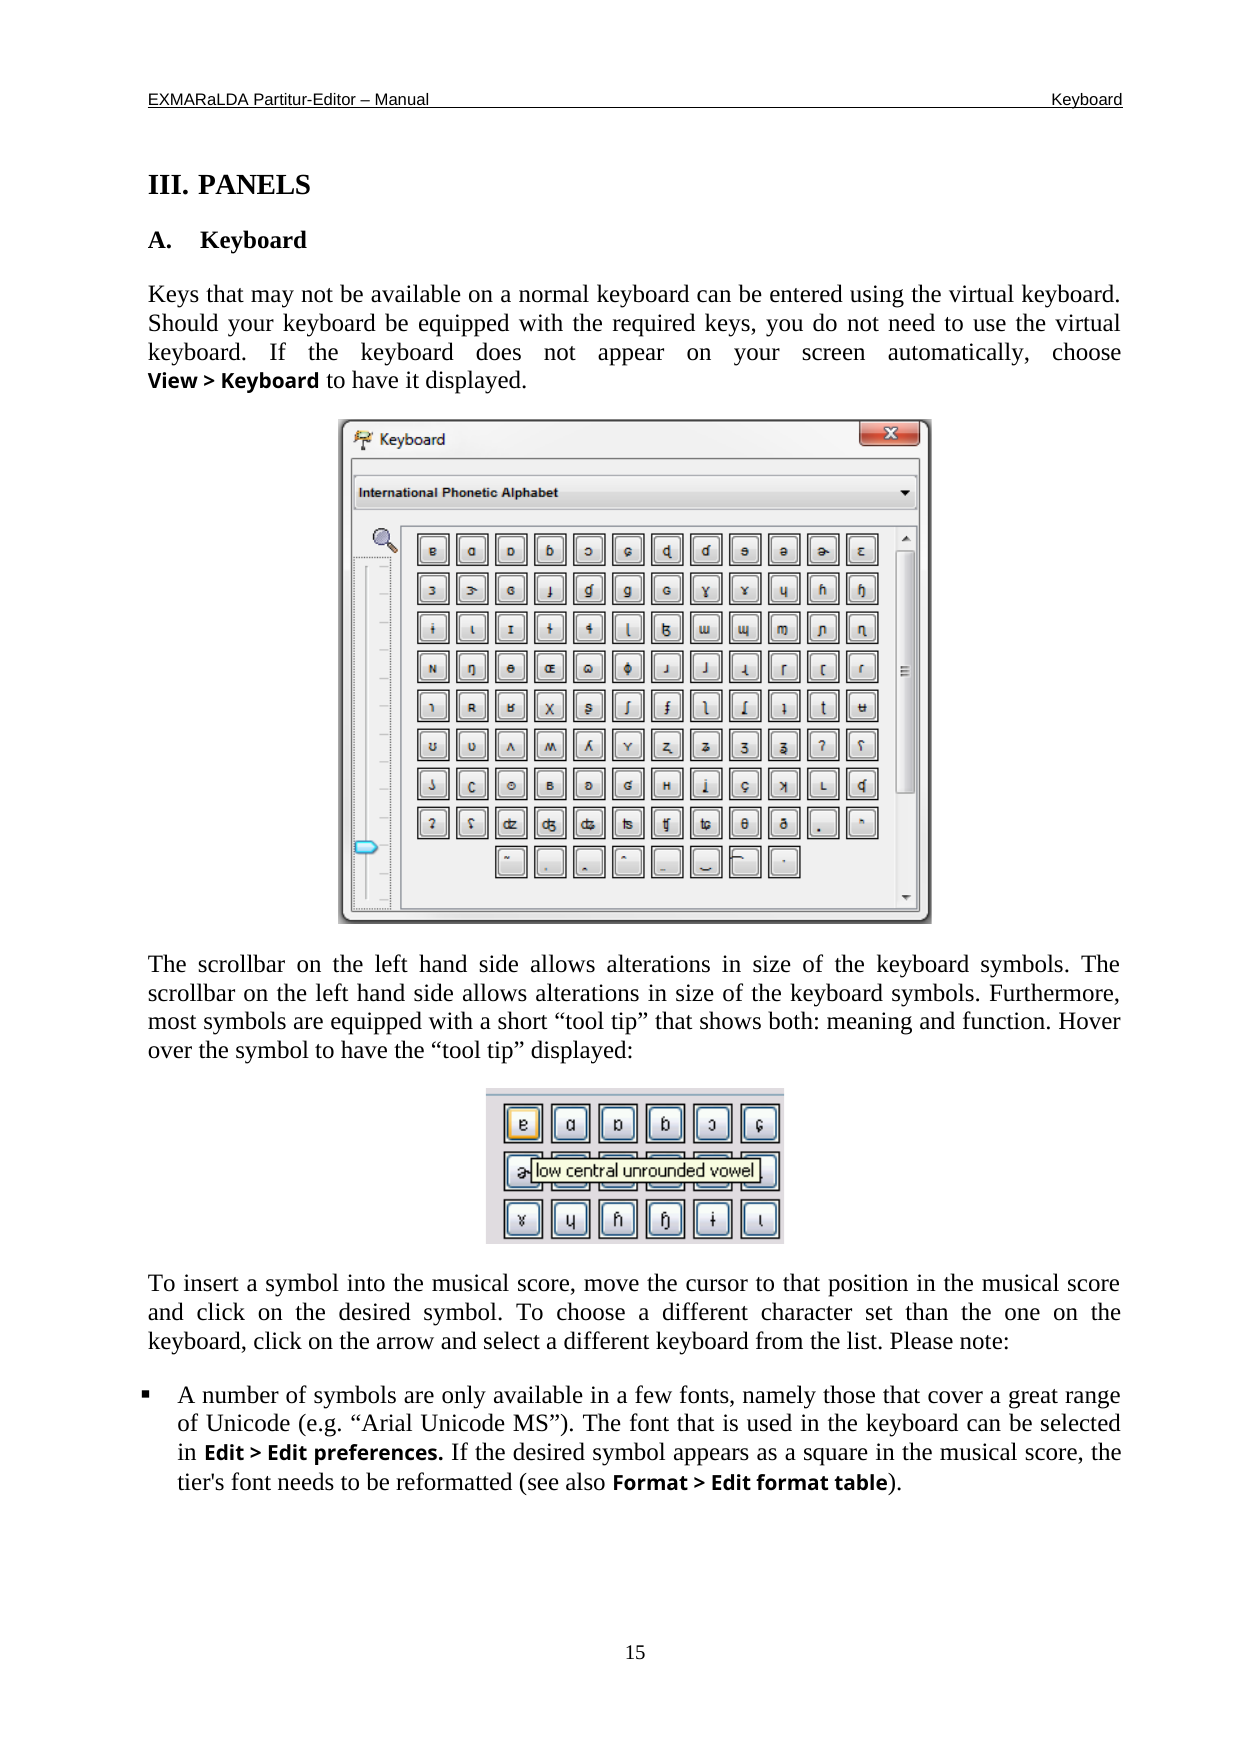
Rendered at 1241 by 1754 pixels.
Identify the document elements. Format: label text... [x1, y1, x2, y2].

subtitle PANELS [148, 167, 1181, 200]
text A number of symbols are only available in a few fonts, namely those that cover a great range of Unicode (e.g. “Arial Unicode MS”). The font that is used in the keyboard can be selected in Edit > Edit preferences. If the desired symbol appears as a square in the musical score, the tier's font needs to be reformatted (see also Format > Edit format table). [139, 1380, 1122, 1496]
text The scrollbar on the left hand side allows alterations in size of the keyboard symbols. The scrollbar on the left hand side allows alterations in size of the keyboard symbols. Furthermore, most symbols are equipped with a short “tool tip” that shows both: meaning and function. Hover over the symbol to have the “tool tip” displayed: [148, 949, 1122, 1064]
text Keys that may not be available on a normal keyboard can be entered using the virtual keyboard. Should your keyboard be equipped with the required keys, you do not need to use the virtual keyboard. If the keyboard does not appear on your screen automatically, choose View > Keyboard to have it displayed. [148, 279, 1122, 395]
picture [485, 1088, 785, 1244]
picture [338, 419, 932, 924]
subtitle Keyboard [148, 225, 1122, 254]
text To insert a symbol into the musical score, move the cursor to that position in the musical score and click on the desired symbol. To choose a different character set than the one on the keyboard, click on the arrow and select a different keyboard from the list. Please note: [148, 1268, 1122, 1355]
